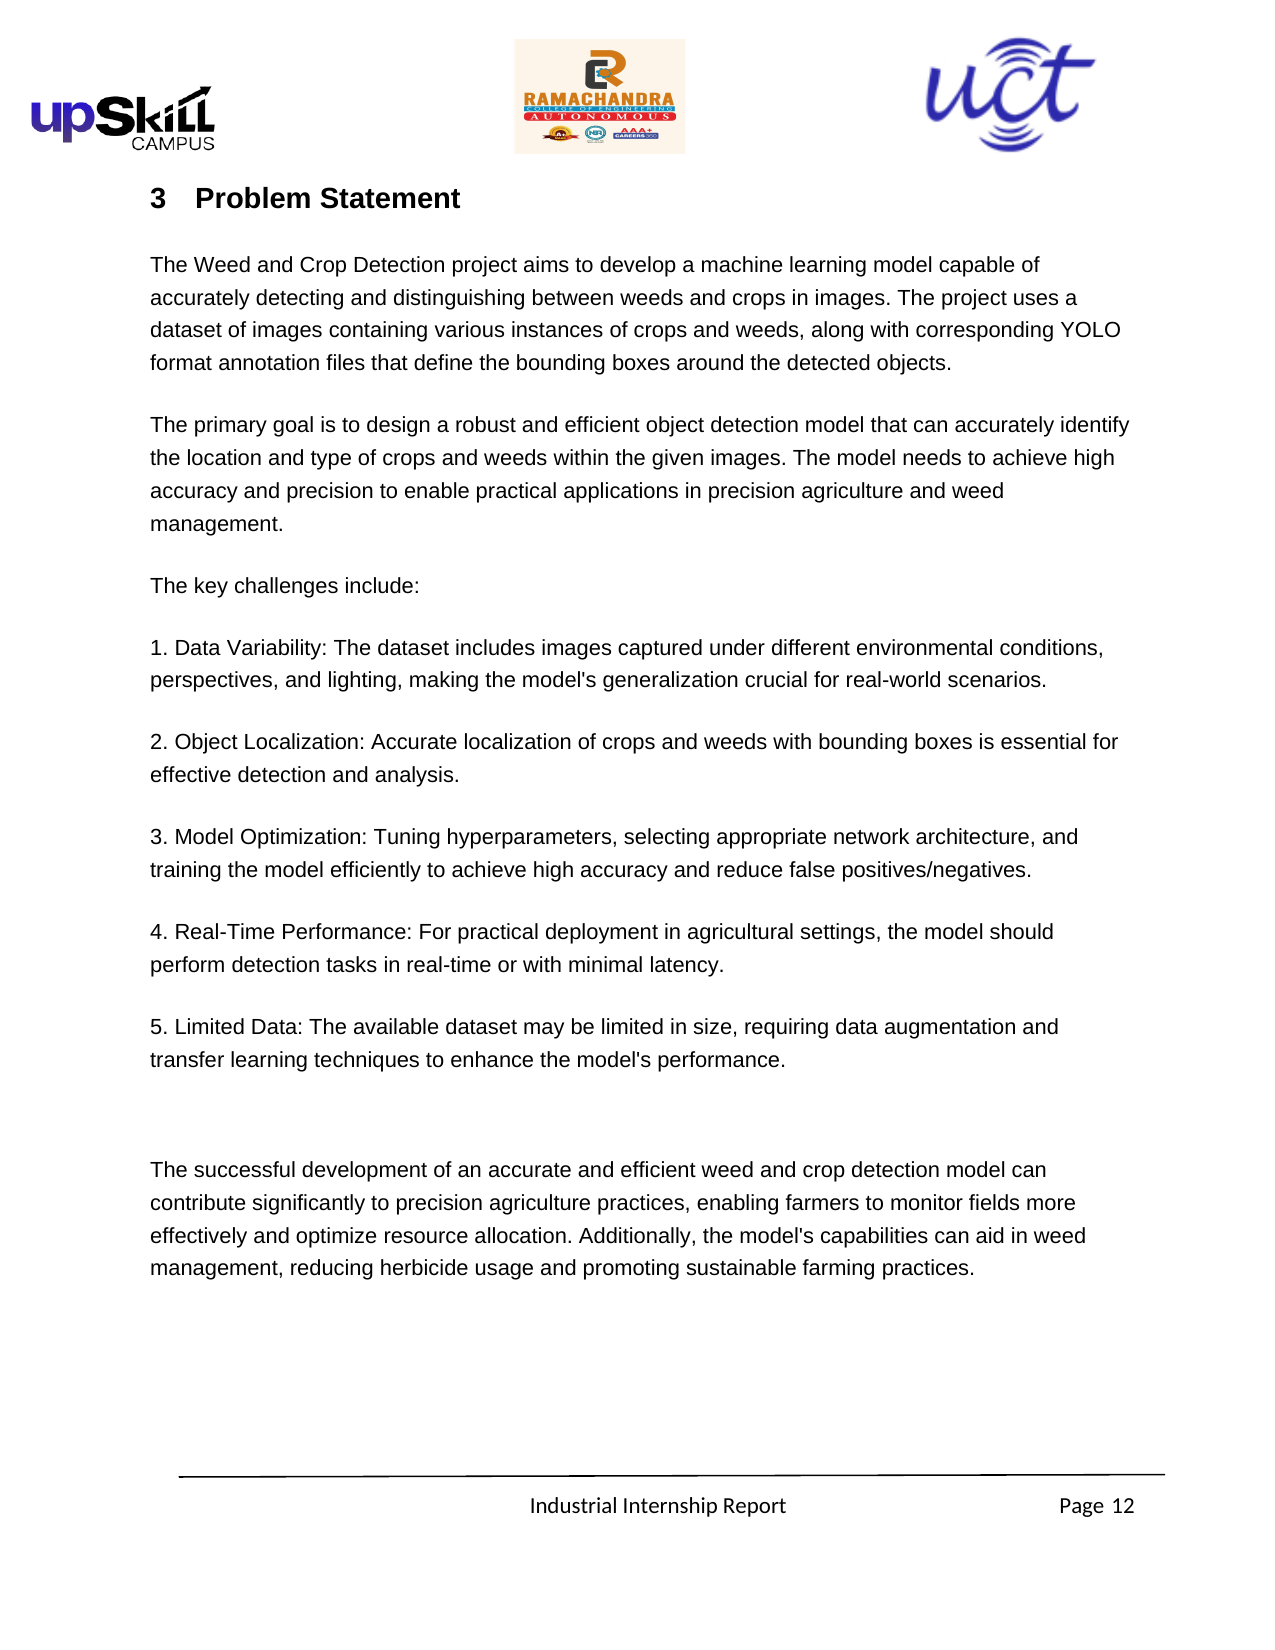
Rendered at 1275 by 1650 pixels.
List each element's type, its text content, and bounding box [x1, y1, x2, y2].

text The primary goal is to design a robust and efficient object detection model that can accurately identify the location and type of crops and weeds within the given images. The model needs to achieve high accuracy and precision to enable practical applications in precision agriculture and weed management. [150, 404, 1134, 536]
text The Weed and Crop Detection project aims to develop a machine learning model capable of accurately detecting and distinguishing between weeds and crops in images. The project uses a dataset of images containing various instances of crops and weeds, along with corresponding YOLO format annotation files that define the bounding boxes around the detected objects. [150, 244, 1134, 375]
text 1. Data Variability: The dataset includes images captured under different environmental conditions, perspectives, and lighting, making the model's generalization crucial for real-world scenarios. [150, 627, 1134, 692]
text 4. Real-Time Performance: For practical deployment in agricultural settings, the model should perform detection tasks in real-time or with minimal latency. [150, 911, 1134, 977]
text 3. Model Optimization: Tuning hyperparameters, selecting appropriate network architecture, and training the model efficiently to achieve high accuracy and reduce false positives/negatives. [150, 816, 1134, 882]
subtitle Problem Statement [150, 181, 1134, 215]
text The successful development of an accurate and efficient weed and crop detection model can contribute significantly to precision agriculture practices, enabling farmers to monitor fields more effectively and optimize resource allocation. Additionally, the model's capabilities can aid in weed management, reducing herbicide usage and promoting sustainable farming practices. [150, 1149, 1134, 1281]
text 2. Object Localization: Accurate localization of crops and weeds with bounding boxes is essential for effective detection and analysis. [150, 722, 1134, 787]
text 5. Limited Data: The available dataset may be limited in size, requiring data augmentation and transfer learning techniques to enhance the model's performance. [150, 1006, 1134, 1072]
picture [514, 39, 686, 154]
picture [0, 73, 246, 154]
text The key challenges include: [150, 565, 1134, 598]
picture [923, 28, 1102, 154]
